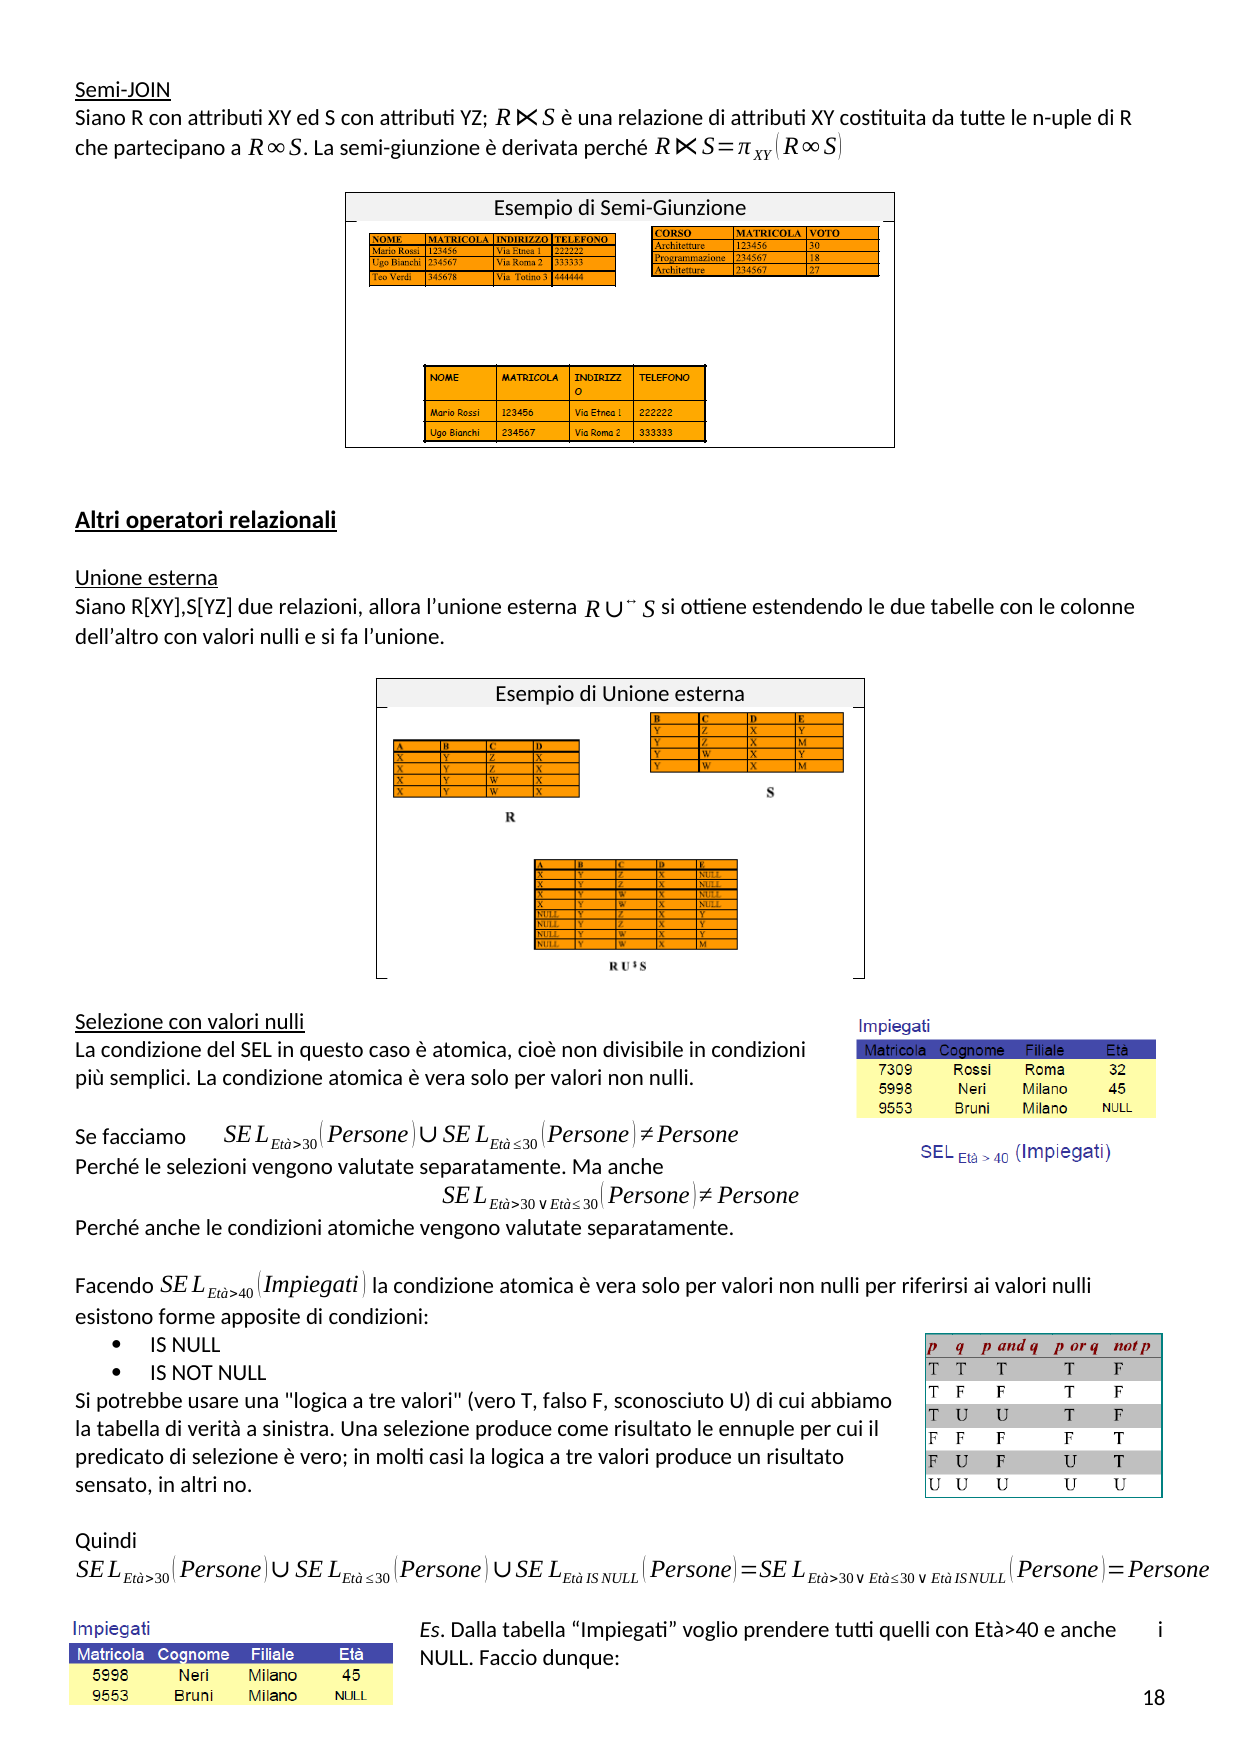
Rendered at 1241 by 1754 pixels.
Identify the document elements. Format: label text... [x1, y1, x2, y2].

text Si potrebbe usare una "logica a tre valori" (vero T, falso F, sconosciuto U) di cui abbiamo la tabella di verità a sinistra. Una selezione produce come risultato le ennuple per cui il predicato di selezione è vero; in molti casi la logica a tre valori produce un risultato sensato, in altri no. [75, 1386, 917, 1498]
table_cell [346, 222, 356, 447]
table_header Esempio di Unione esterna [377, 679, 864, 707]
table_header Esempio di Semi-Giunzione [346, 193, 894, 221]
picture [356, 221, 884, 447]
picture [917, 1331, 1164, 1501]
text Siano R con attributi XY ed S con attributi YZ; è una relazione di attributi XY costituita da tutte le n-uple di R che partecipano a . La semi-giunzione è derivata perché [75, 103, 1165, 164]
picture [61, 1618, 401, 1709]
subtitle Altri operatori relazionali [75, 504, 1165, 534]
text Selezione con valori nulli [75, 1007, 1165, 1035]
text Perché le selezioni vengono valutate separatamente. Ma anche [75, 1152, 1165, 1180]
text Facendo la condizione atomica è vera solo per valori non nulli per riferirsi ai valori nulli esistono forme apposite di condizioni: [75, 1269, 1165, 1330]
table_cell [853, 708, 864, 978]
text Es. Dalla tabella “Impiegati” voglio prendere tutti quelli con Età>40 e anche i NULL. Faccio dunque: [75, 1615, 1165, 1671]
list IS NULL [112, 1330, 1165, 1358]
text Se facciamo [75, 1119, 846, 1152]
text Semi-JOIN [75, 75, 1165, 103]
text Quindi [75, 1526, 1165, 1587]
text Unione esterna [75, 563, 1165, 591]
text Siano R[XY],S[YZ] due relazioni, allora l’unione esterna si ottiene estendendo le due tabelle con le colonne dell’altro con valori nulli e si fa l’unione. [75, 591, 1165, 650]
picture [387, 707, 853, 979]
text Perché anche le condizioni atomiche vengono valutate separatamente. [75, 1213, 1165, 1241]
text La condizione del SEL in questo caso è atomica, cioè non divisibile in condizioni più semplici. La condizione atomica è vera solo per valori non nulli. [75, 1035, 846, 1091]
list IS NOT NULL [112, 1358, 917, 1386]
table_cell [884, 222, 894, 447]
picture [846, 1013, 1163, 1166]
table_cell [377, 708, 387, 978]
